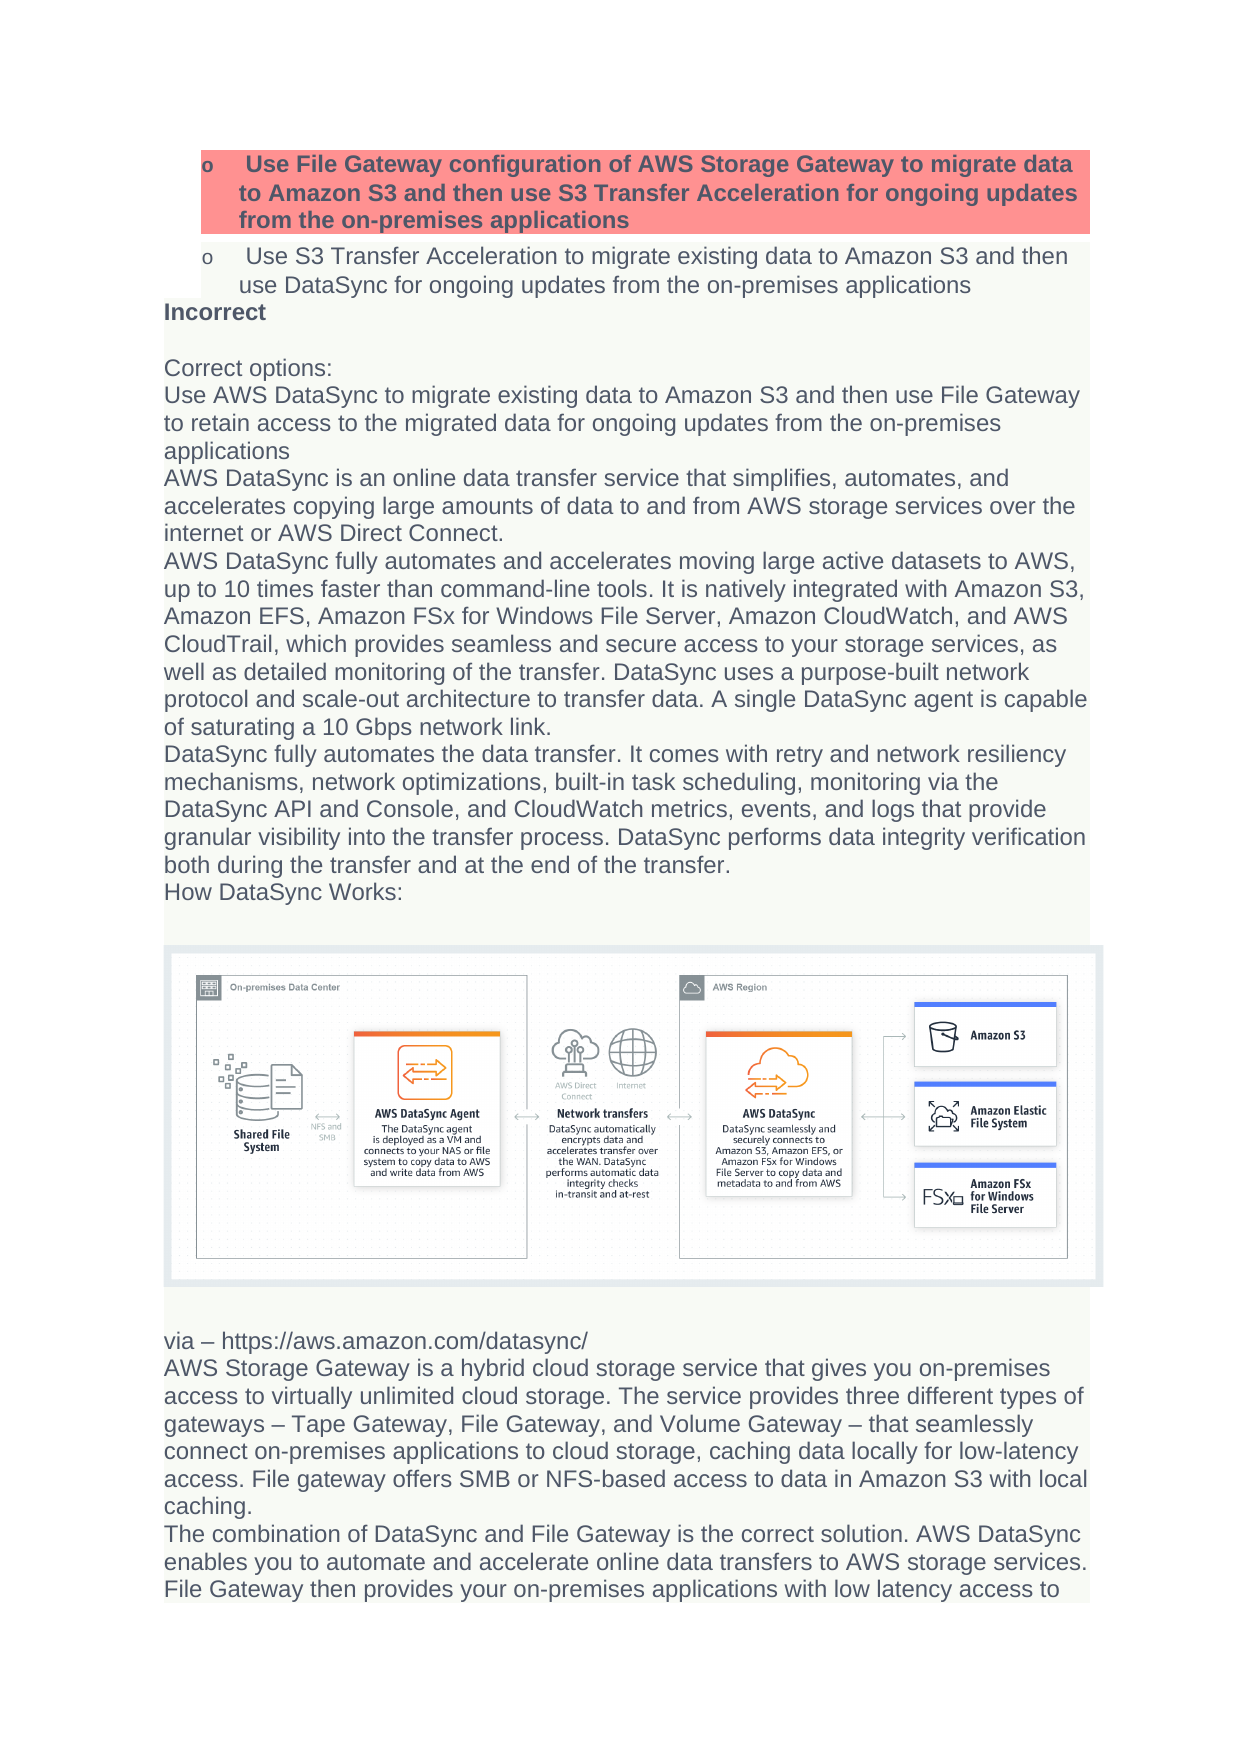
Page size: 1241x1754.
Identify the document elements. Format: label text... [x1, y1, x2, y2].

list Use File Gateway configuration of AWS Storage Gateway to migrate data to Amazon S3 and then use S3 Transfer Acceleration for ongoing updates from the on-premises applications [201, 150, 1090, 234]
text Correct options: Use AWS DataSync to migrate existing data to Amazon S3 and then use File Gateway to retain access to the migrated data for ongoing updates from the on-premises applications AWS DataSync is an online data transfer service that simplifies, automates, and accelerates copying large amounts of data to and from AWS storage services over the internet or AWS Direct Connect. AWS DataSync fully automates and accelerates moving large active datasets to AWS, up to 10 times faster than command-line tools. It is natively integrated with Amazon S3, Amazon EFS, Amazon FSx for Windows File Server, Amazon CloudWatch, and AWS CloudTrail, which provides seamless and secure access to your storage services, as well as detailed monitoring of the transfer. DataSync uses a purpose-built network protocol and scale-out architecture to transfer data. A single DataSync agent is capable of saturating a 10 Gbps network link. DataSync fully automates the data transfer. It comes with retry and network resiliency mechanisms, network optimizations, built-in task scheduling, monitoring via the DataSync API and Console, and CloudWatch metrics, events, and logs that provide granular visibility into the transfer process. DataSync performs data integrity verification both during the transfer and at the end of the transfer. How DataSync Works: [164, 354, 1090, 906]
picture [163, 945, 1104, 1287]
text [164, 1327, 1090, 1603]
list Use S3 Transfer Acceleration to migrate existing data to Amazon S3 and then use DataSync for ongoing updates from the on-premises applications [201, 242, 1090, 298]
text Incorrect [164, 298, 1090, 354]
